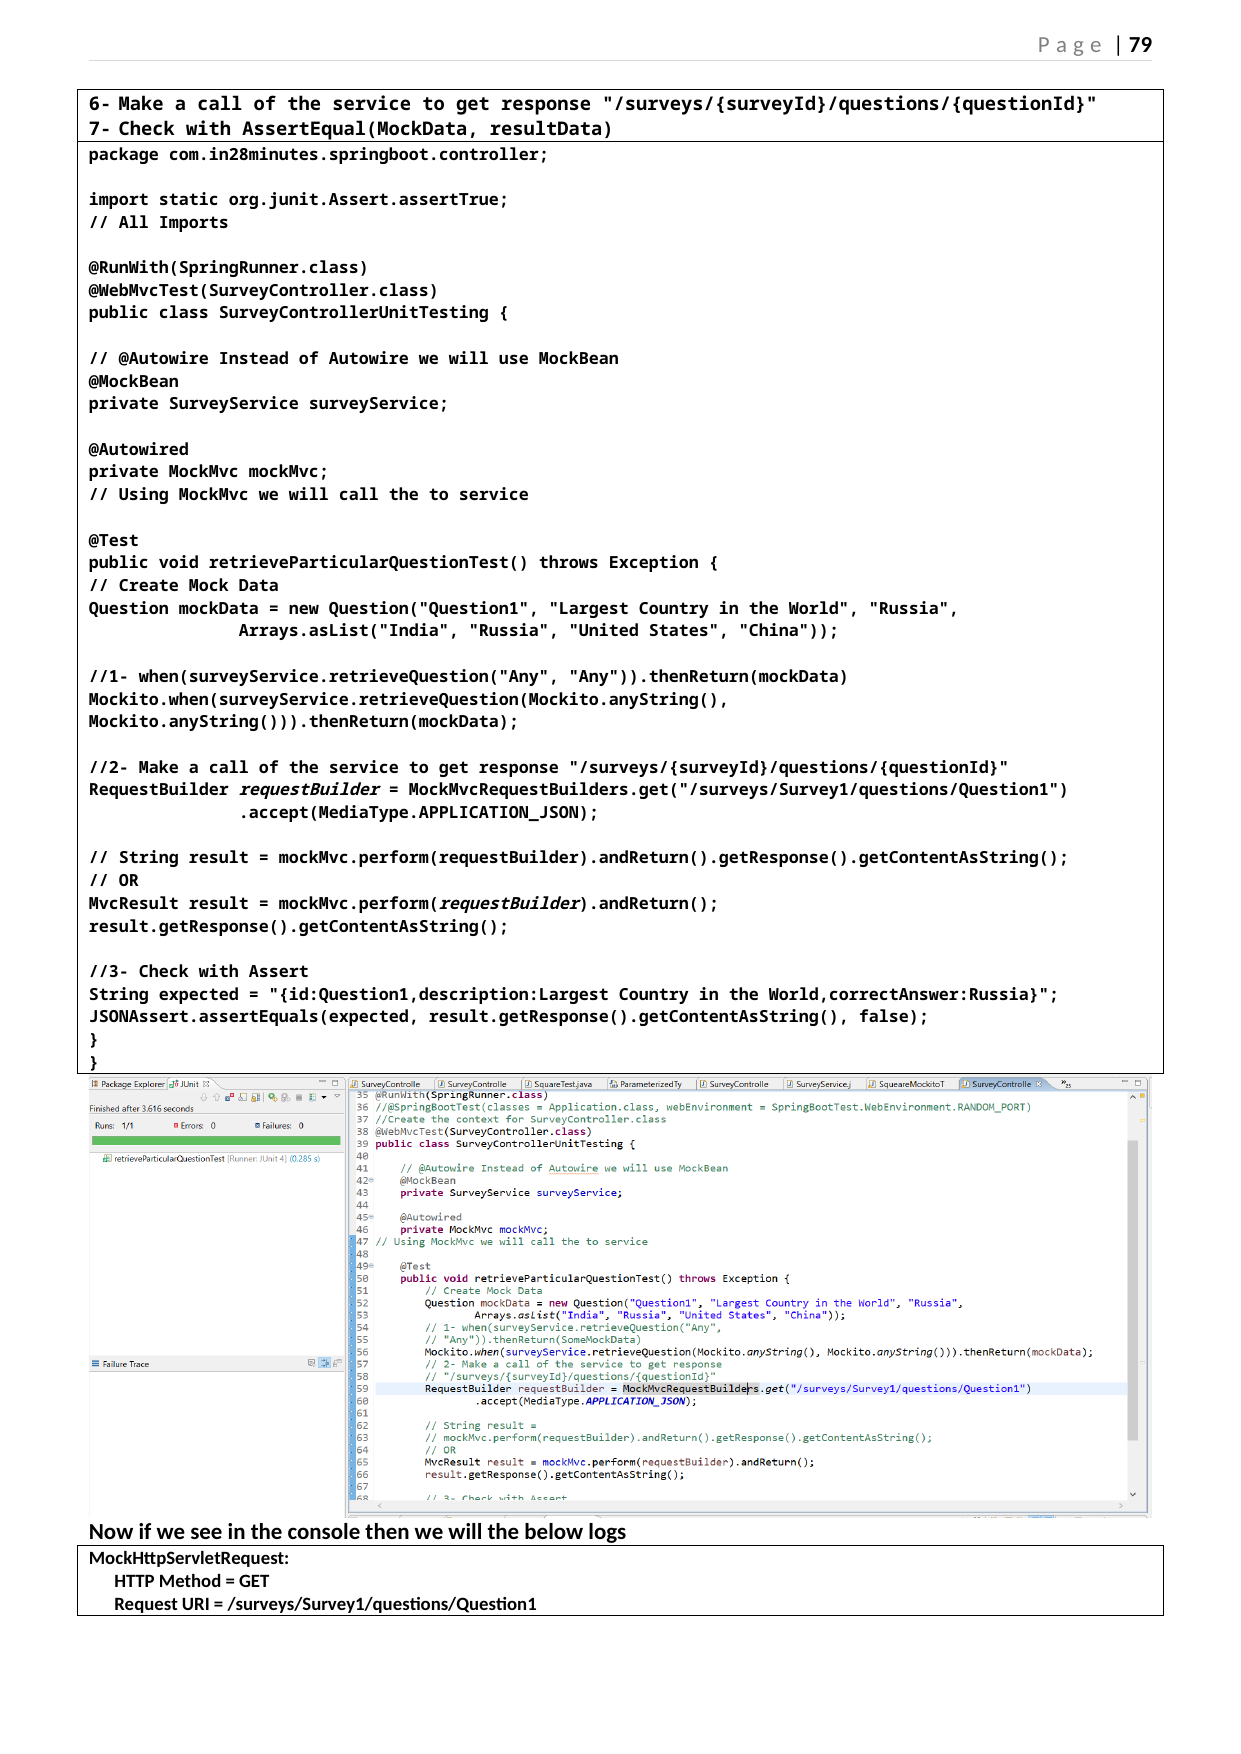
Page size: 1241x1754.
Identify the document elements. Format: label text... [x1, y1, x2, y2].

table_cell package com.in28minutes.springboot.controller; import static org.junit.Assert.assertTrue; // All Imports @RunWith(SpringRunner.class) @WebMvcTest(SurveyController.class) public class SurveyControllerUnitTesting { // @Autowire Instead of Autowire we will use MockBean @MockBean private SurveyService surveyService; @Autowired private MockMvc mockMvc; // Using MockMvc we will call the to service @Test public void retrieveParticularQuestionTest() throws Exception { // Create Mock Data Question mockData = new Question("Question1", "Largest Country in the World", "Russia", Arrays.asList("India", "Russia", "United States", "China")); //1- when(surveyService.retrieveQuestion("Any", "Any")).thenReturn(mockData) Mockito.when(surveyService.retrieveQuestion(Mockito.anyString(), Mockito.anyString())).thenReturn(mockData); //2- Make a call of the service to get response "/surveys/{surveyId}/questions/{questionId}" RequestBuilder requestBuilder = MockMvcRequestBuilders.get("/surveys/Survey1/questions/Question1") .accept(MediaType.APPLICATION_JSON); // String result = mockMvc.perform(requestBuilder).andReturn().getResponse().getContentAsString(); // OR MvcResult result = mockMvc.perform(requestBuilder).andReturn(); result.getResponse().getContentAsString(); //3- Check with Assert String expected = "{id:Question1,description:Largest Country in the World,correctAnswer:Russia}"; JSONAssert.assertEquals(expected, result.getResponse().getContentAsString(), false); } } [78, 142, 1163, 1073]
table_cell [78, 90, 1163, 141]
text Now if we see in the console then we will the below logs [89, 1518, 1152, 1545]
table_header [78, 1546, 1163, 1615]
picture [88, 1074, 1152, 1518]
